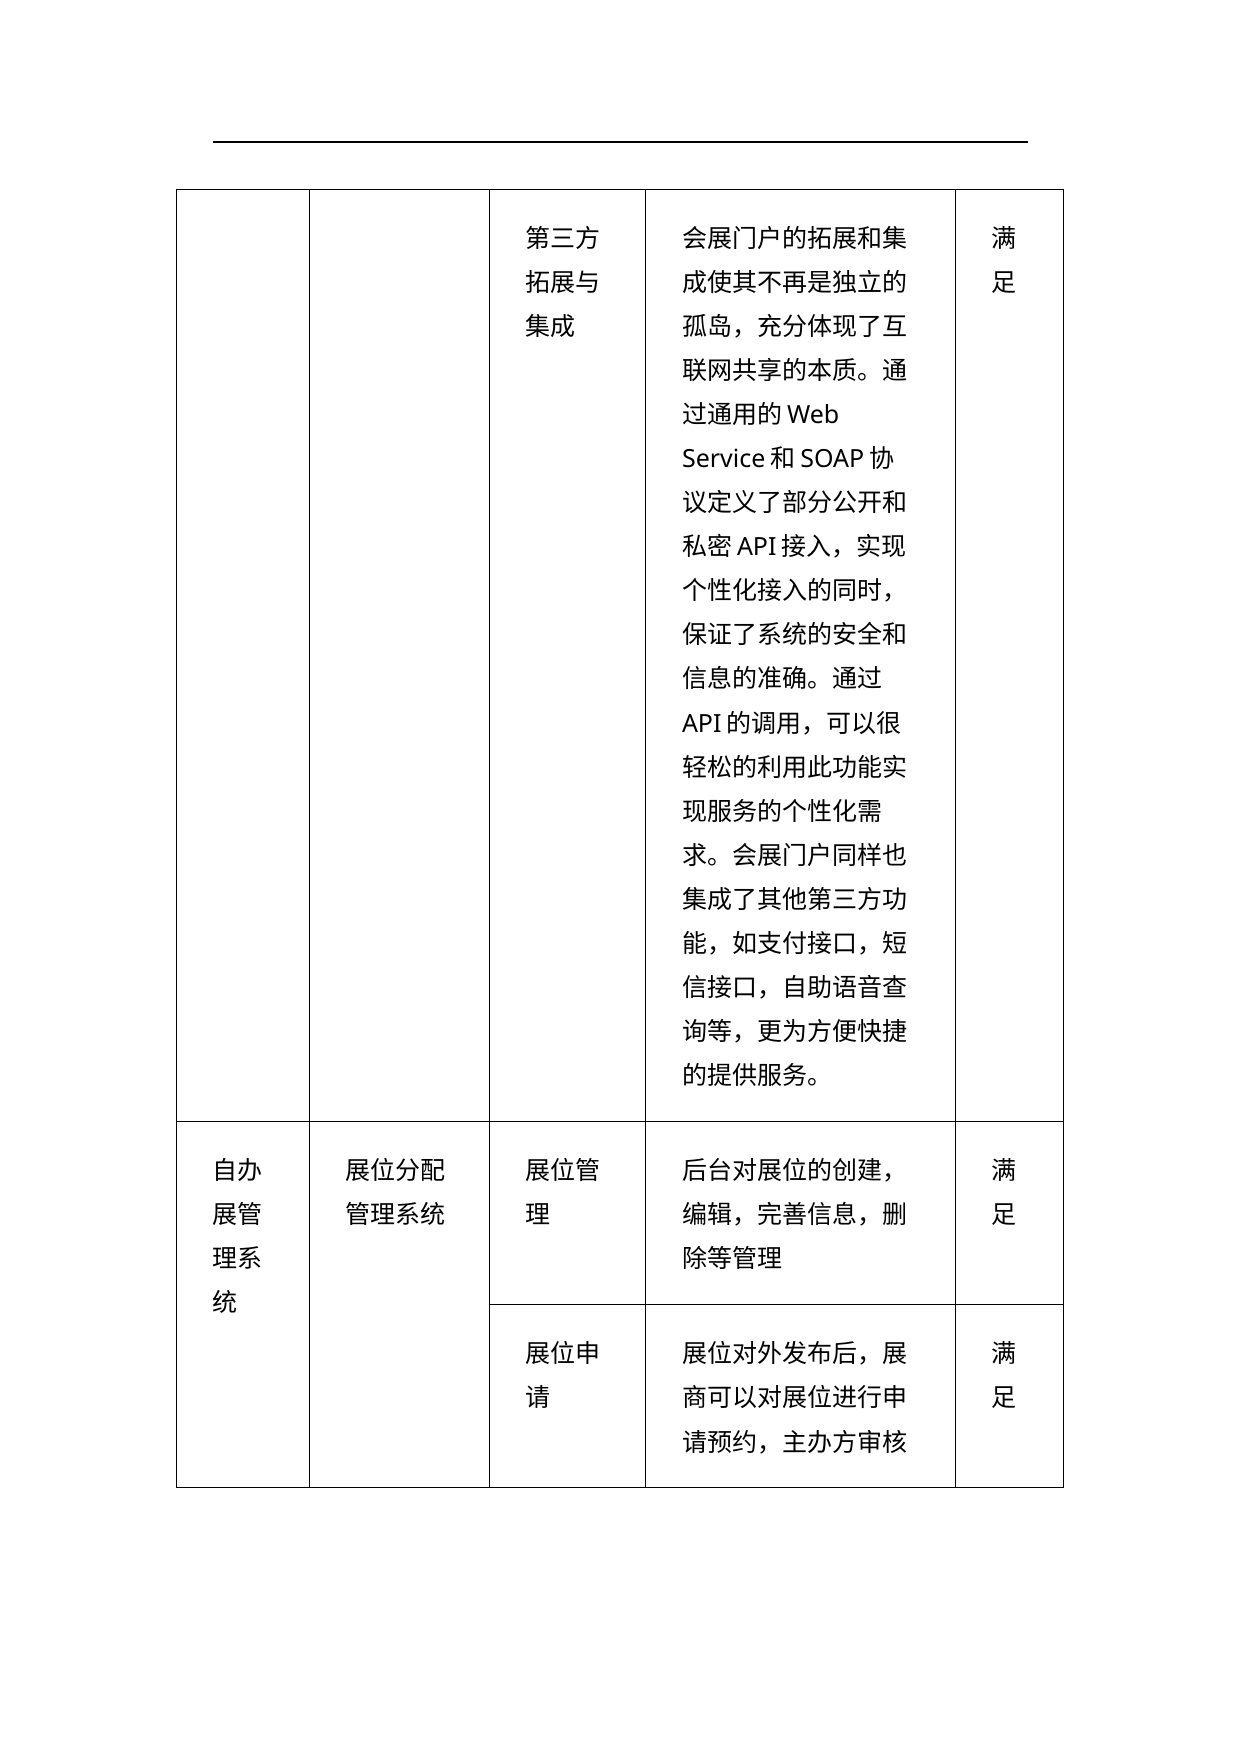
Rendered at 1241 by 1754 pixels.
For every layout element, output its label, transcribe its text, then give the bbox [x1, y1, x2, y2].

table_cell 满足 [956, 190, 1063, 1121]
table_cell 满足 [956, 1305, 1063, 1487]
table_cell 展位分配管理系统 [310, 1122, 489, 1487]
table_cell 展位对外发布后，展商可以对展位进行申请预约，主办方审核 [646, 1305, 955, 1487]
table_cell 满足 [956, 1122, 1063, 1304]
table_cell 会展门户的拓展和集成使其不再是独立的孤岛，充分体现了互联网共享的本质。通过通用的Web Service和SOAP协议定义了部分公开和私密API接入，实现个性化接入的同时，保证了系统的安全和信息的准确。通过API的调用，可以很轻松的利用此功能实现服务的个性化需求。会展门户同样也集成了其他第三方功能，如支付接口，短信接口，自助语音查询等，更为方便快捷的提供服务。 [646, 190, 955, 1121]
table_cell 第三方拓展与集成 [490, 190, 645, 1121]
table_cell 后台对展位的创建，编辑，完善信息，删除等管理 [646, 1122, 955, 1304]
table_cell 展位管理 [490, 1122, 645, 1304]
table_cell 展位申请 [490, 1305, 645, 1487]
table_cell 自办展管理系统 [177, 1122, 309, 1487]
